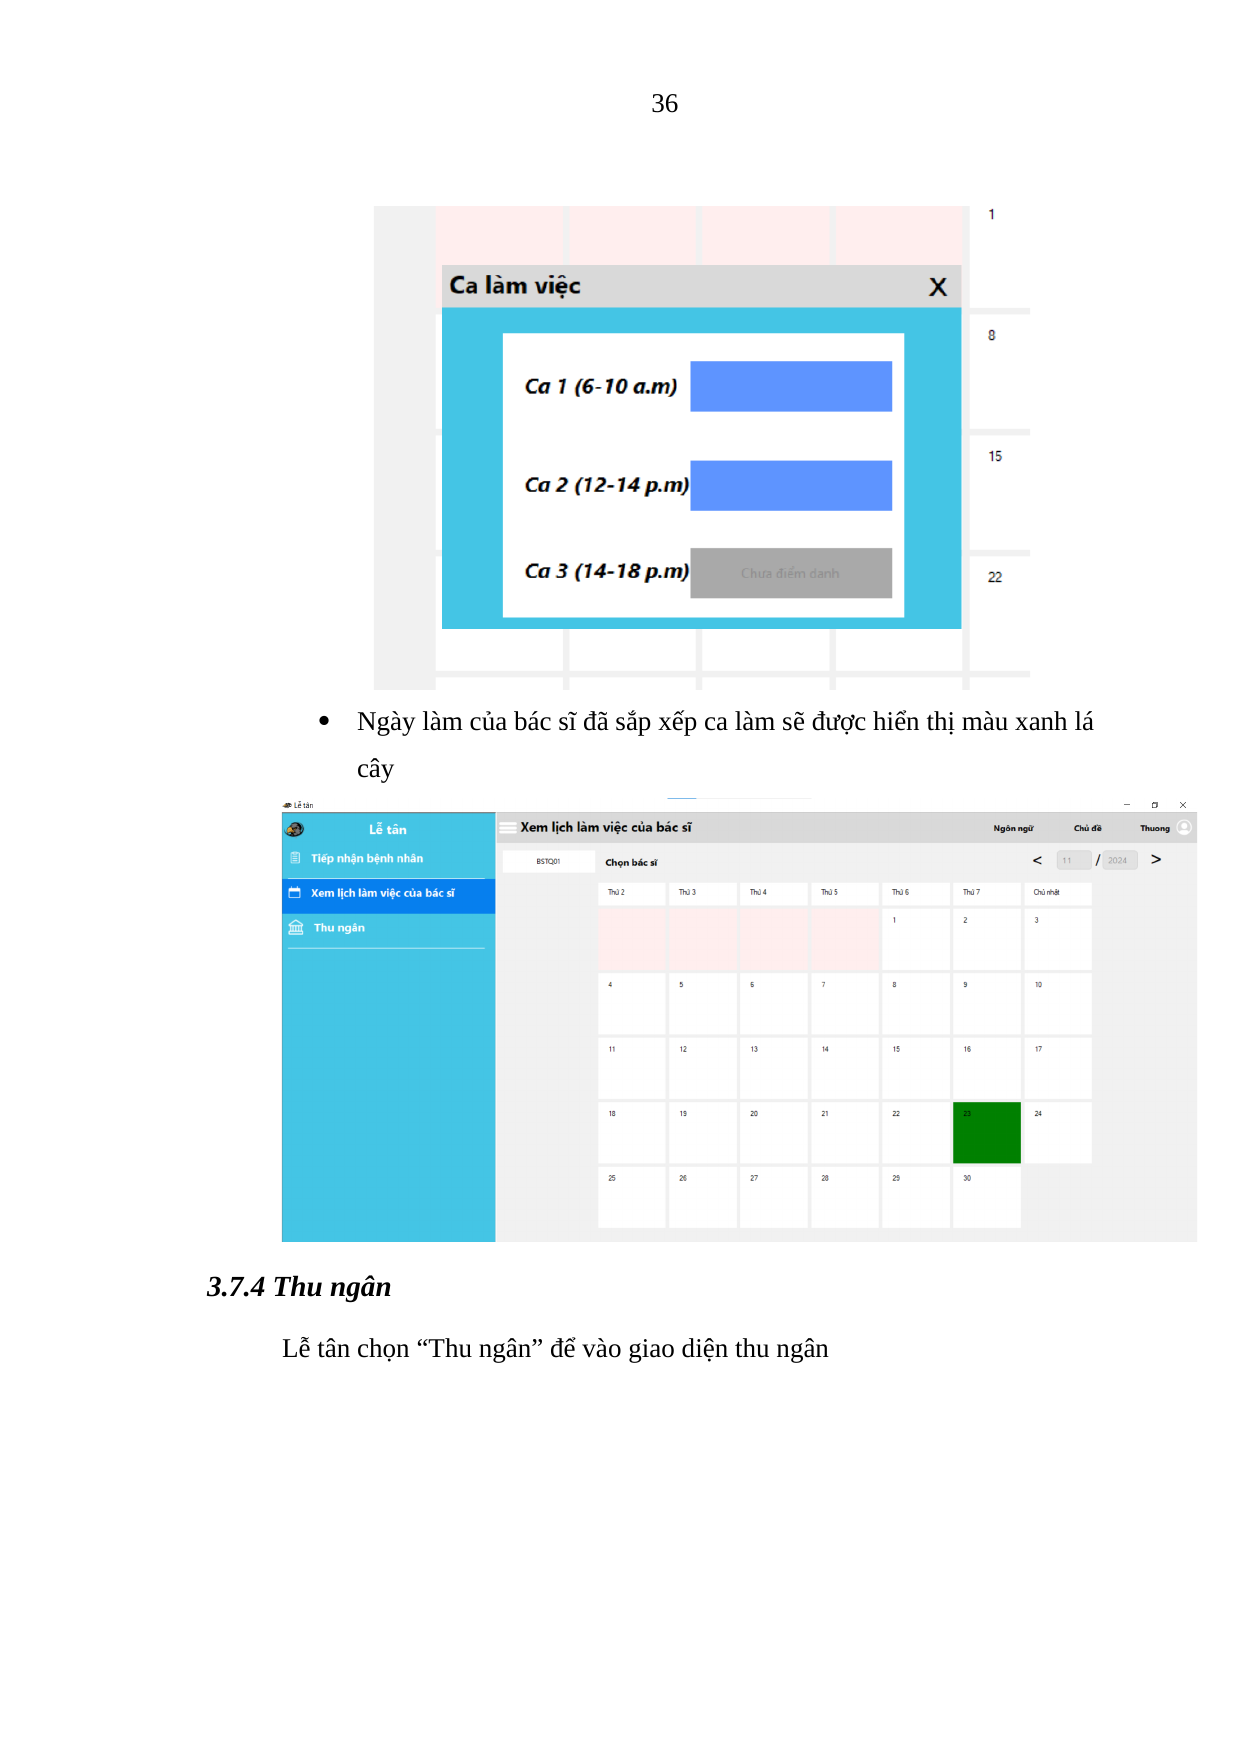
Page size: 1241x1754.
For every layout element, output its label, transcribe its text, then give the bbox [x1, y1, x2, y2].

picture [281, 798, 1198, 1242]
text Lễ tân chọn “Thu ngân” để vào giao diện thu ngân [207, 1332, 1122, 1363]
list Ngày làm của bác sĩ đã sắp xếp ca làm sẽ được hiển thị màu xanh lá cây [319, 705, 1122, 783]
picture [373, 206, 1030, 690]
subtitle Thu ngân [207, 1269, 1122, 1303]
